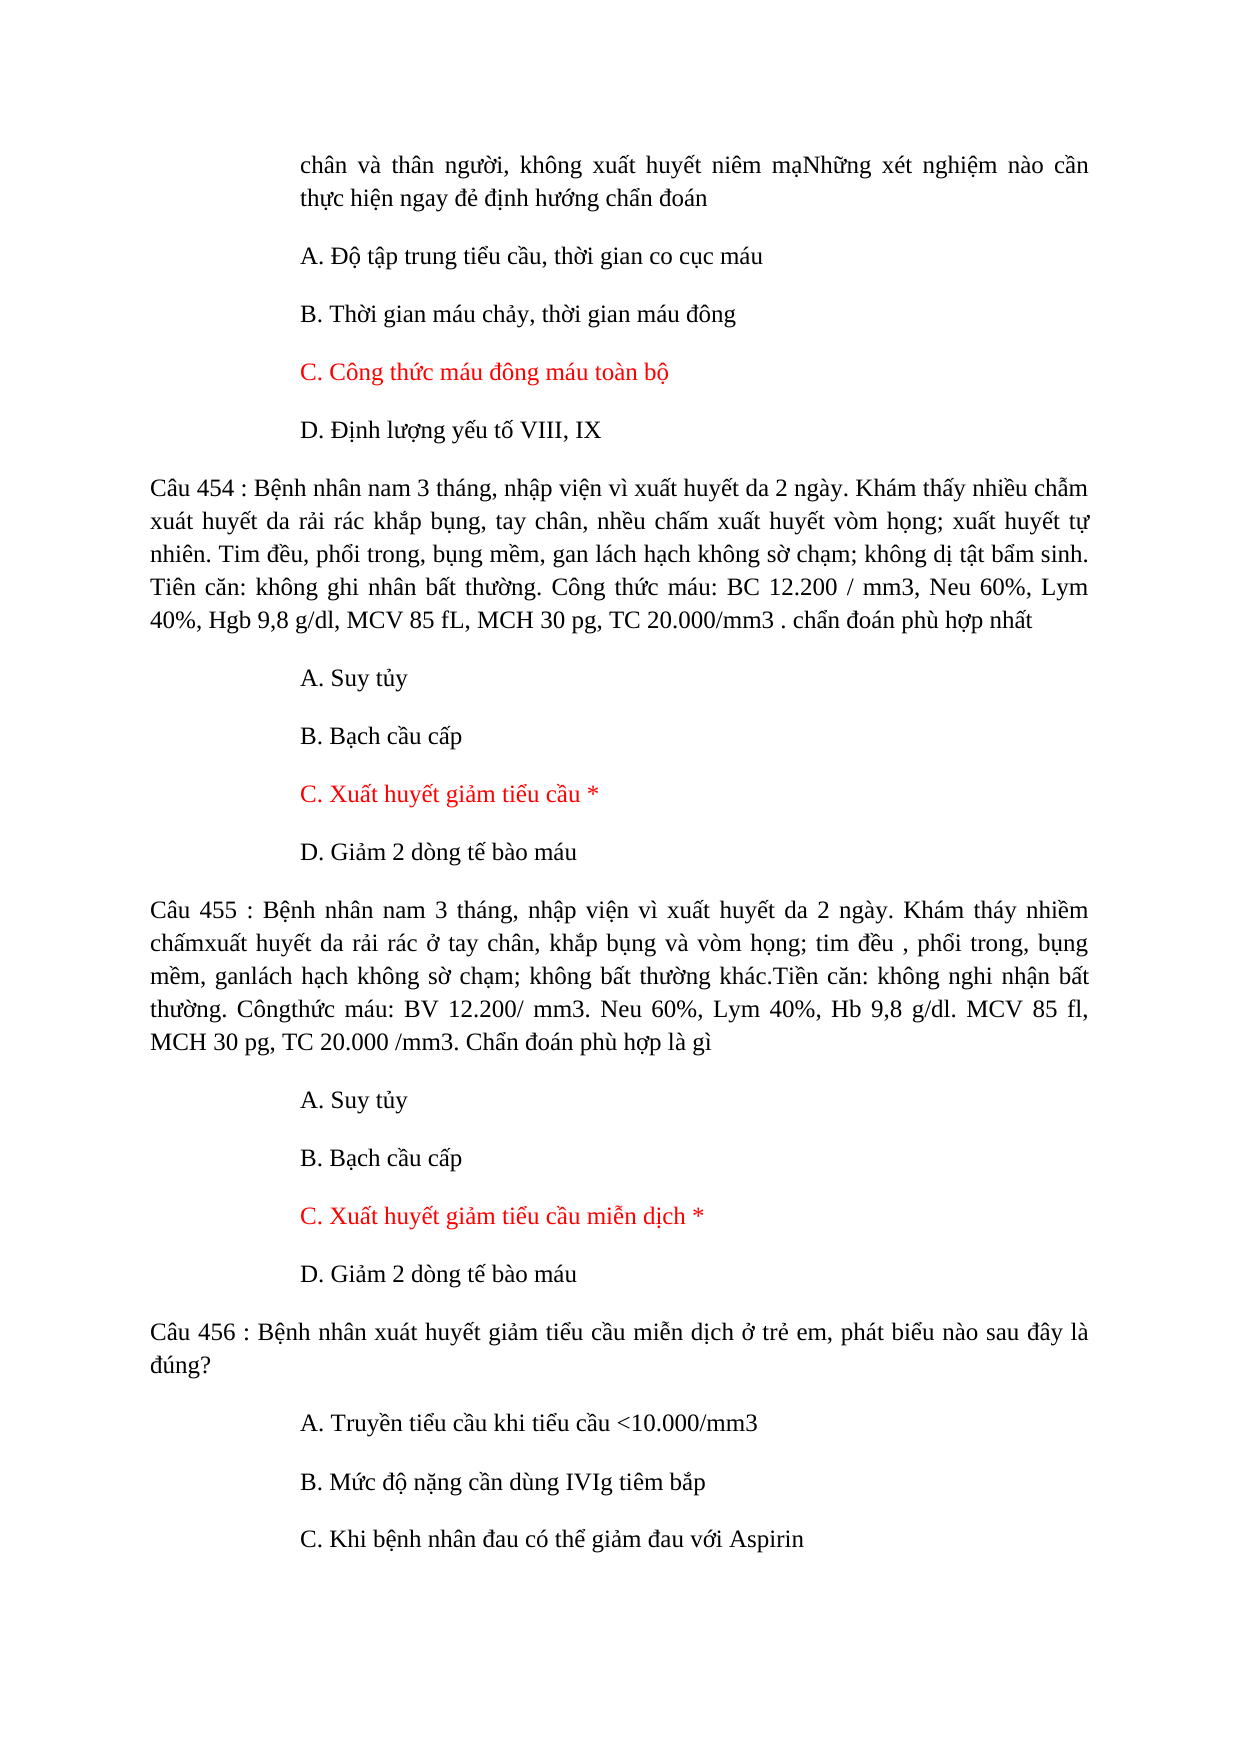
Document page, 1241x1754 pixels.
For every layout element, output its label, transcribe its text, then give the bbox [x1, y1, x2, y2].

text C. Công thức máu đông máu toàn bộ [300, 357, 1090, 386]
text chân và thân người, không xuất huyết niêm mạNhững xét nghiệm nào cần thực hiện ngay đẻ định hướng chẩn đoán [300, 150, 1090, 212]
text D. Định lượng yếu tố VIII, IX [300, 415, 1090, 444]
text D. Giảm 2 dòng tế bào máu [300, 1259, 1090, 1288]
text C. Xuất huyết giảm tiểu cầu miễn dịch * [300, 1201, 1090, 1230]
text B. Mức độ nặng cần dùng IVIg tiêm bắp [300, 1467, 1090, 1495]
text C. Khi bệnh nhân đau có thể giảm đau với Aspirin [300, 1524, 1090, 1553]
text B. Bạch cầu cấp [300, 721, 1090, 750]
text B. Bạch cầu cấp [300, 1143, 1090, 1172]
text A. Suy tủy [300, 663, 1090, 692]
text B. Thời gian máu chảy, thời gian máu đông [300, 299, 1090, 328]
text Câu 456 : Bệnh nhân xuát huyết giảm tiểu cầu miễn dịch ở trẻ em, phát biểu nào sau đây là đúng? [150, 1317, 1090, 1379]
text Câu 454 : Bệnh nhân nam 3 tháng, nhập viện vì xuất huyết da 2 ngày. Khám thấy nhiều chẫm xuát huyết da rải rác khắp bụng, tay chân, nhều chấm xuất huyết vòm họng; xuất huyết tự nhiên. Tim đều, phổi trong, bụng mềm, gan lách hạch không sờ chạm; không dị tật bẩm sinh. Tiên căn: không ghi nhân bất thường. Công thức máu: BC 12.200 / mm3, Neu 60%, Lym 40%, Hgb 9,8 g/dl, MCV 85 fL, MCH 30 pg, TC 20.000/mm3 . chẩn đoán phù hợp nhất [150, 473, 1090, 634]
text C. Xuất huyết giảm tiểu cầu * [300, 779, 1090, 808]
text A. Suy tủy [300, 1085, 1090, 1114]
text A. Độ tập trung tiểu cầu, thời gian co cục máu [300, 241, 1090, 270]
text Câu 455 : Bệnh nhân nam 3 tháng, nhập viện vì xuất huyết da 2 ngày. Khám tháy nhiềm chấmxuất huyết da rải rác ở tay chân, khắp bụng và vòm họng; tim đều , phổi trong, bụng mềm, ganlách hạch không sờ chạm; không bất thường khác.Tiền căn: không nghi nhận bất thường. Côngthức máu: BV 12.200/ mm3. Neu 60%, Lym 40%, Hb 9,8 g/dl. MCV 85 fl, MCH 30 pg, TC 20.000 /mm3. Chẩn đoán phù hợp là gì [150, 895, 1090, 1056]
text A. Truyền tiểu cầu khi tiểu cầu <10.000/mm3 [300, 1408, 1090, 1437]
text D. Giảm 2 dòng tế bào máu [300, 837, 1090, 866]
